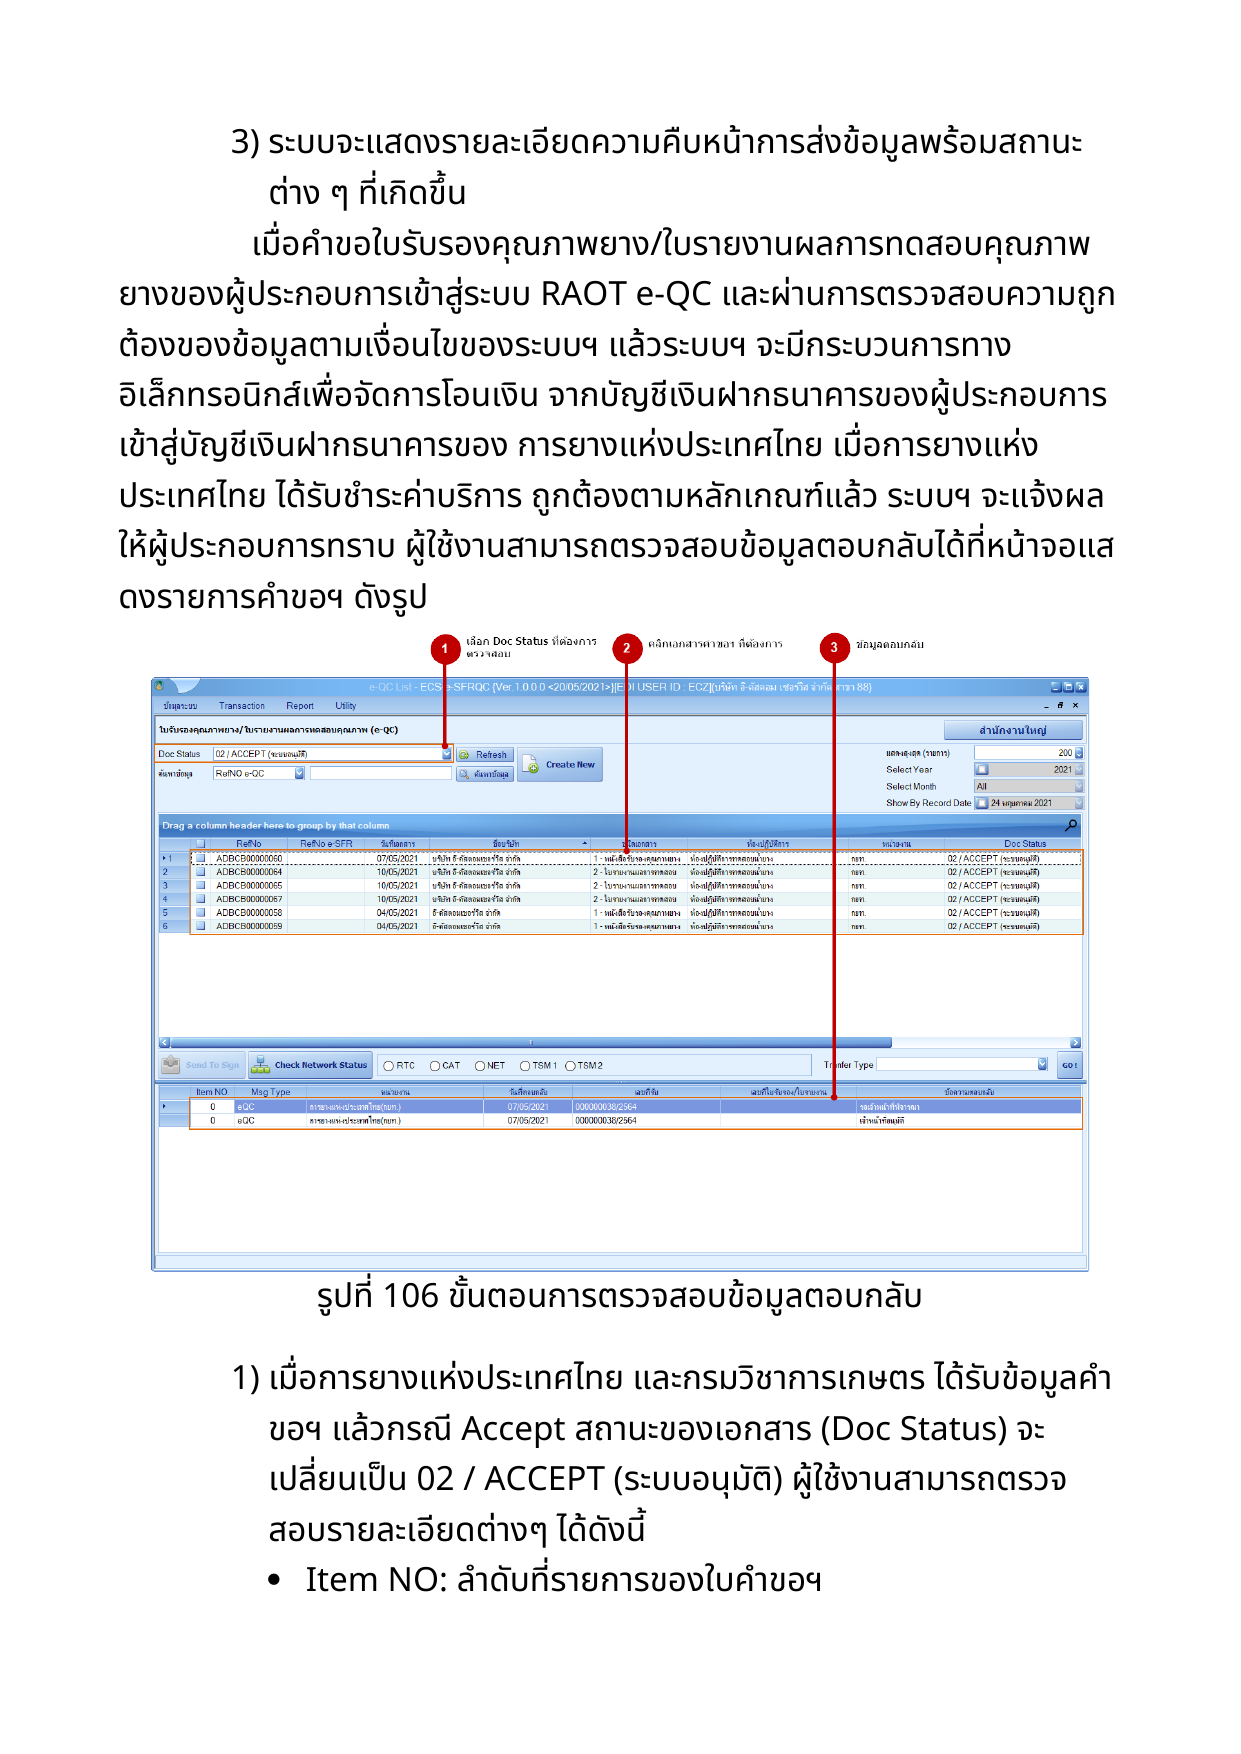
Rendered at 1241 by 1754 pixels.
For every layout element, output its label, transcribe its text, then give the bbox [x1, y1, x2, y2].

list ระบบจะแสดงรายละเอียดความคืบหน้าการส่งข้อมูลพร้อมสถานะต่าง ๆ ที่เกิดขึ้น [231, 118, 1122, 219]
picture [151, 623, 1090, 1272]
list Item NO: ลำดับที่รายการของใบคำขอฯ [268, 1556, 1122, 1607]
list เมื่อการยางแห่งประเทศไทย และกรมวิชาการเกษตร ได้รับข้อมูลคำขอฯ แล้วกรณี Accept สถานะของเอกสาร (Doc Status) จะเปลี่ยนเป็น 02 / ACCEPT (ระบบอนุมัติ) ผู้ใช้งานสามารถตรวจสอบรายละเอียดต่างๆ ได้ดังนี้ [231, 1354, 1122, 1556]
text รูปที่ 106 ขั้นตอนการตรวจสอบข้อมูลตอบกลับ [118, 1272, 1122, 1323]
text เมื่อคำขอใบรับรองคุณภาพยาง/ใบรายงานผลการทดสอบคุณภาพยางของผู้ประกอบการเข้าสู่ระบบ RAOT e-QC และผ่านการตรวจสอบความถูกต้องของข้อมูลตามเงื่อนไขของระบบฯ แล้วระบบฯ จะมีกระบวนการทางอิเล็กทรอนิกส์เพื่อจัดการโอนเงิน จากบัญชีเงินฝากธนาคารของผู้ประกอบการ เข้าสู่บัญชีเงินฝากธนาคารของ การยางแห่งประเทศไทย เมื่อการยางแห่งประเทศไทย ได้รับชำระค่าบริการ ถูกต้องตามหลักเกณฑ์แล้ว ระบบฯ จะแจ้งผลให้ผู้ประกอบการทราบ ผู้ใช้งานสามารถตรวจสอบข้อมูลตอบกลับได้ที่หน้าจอแสดงรายการคำขอฯ ดังรูป [118, 219, 1122, 623]
